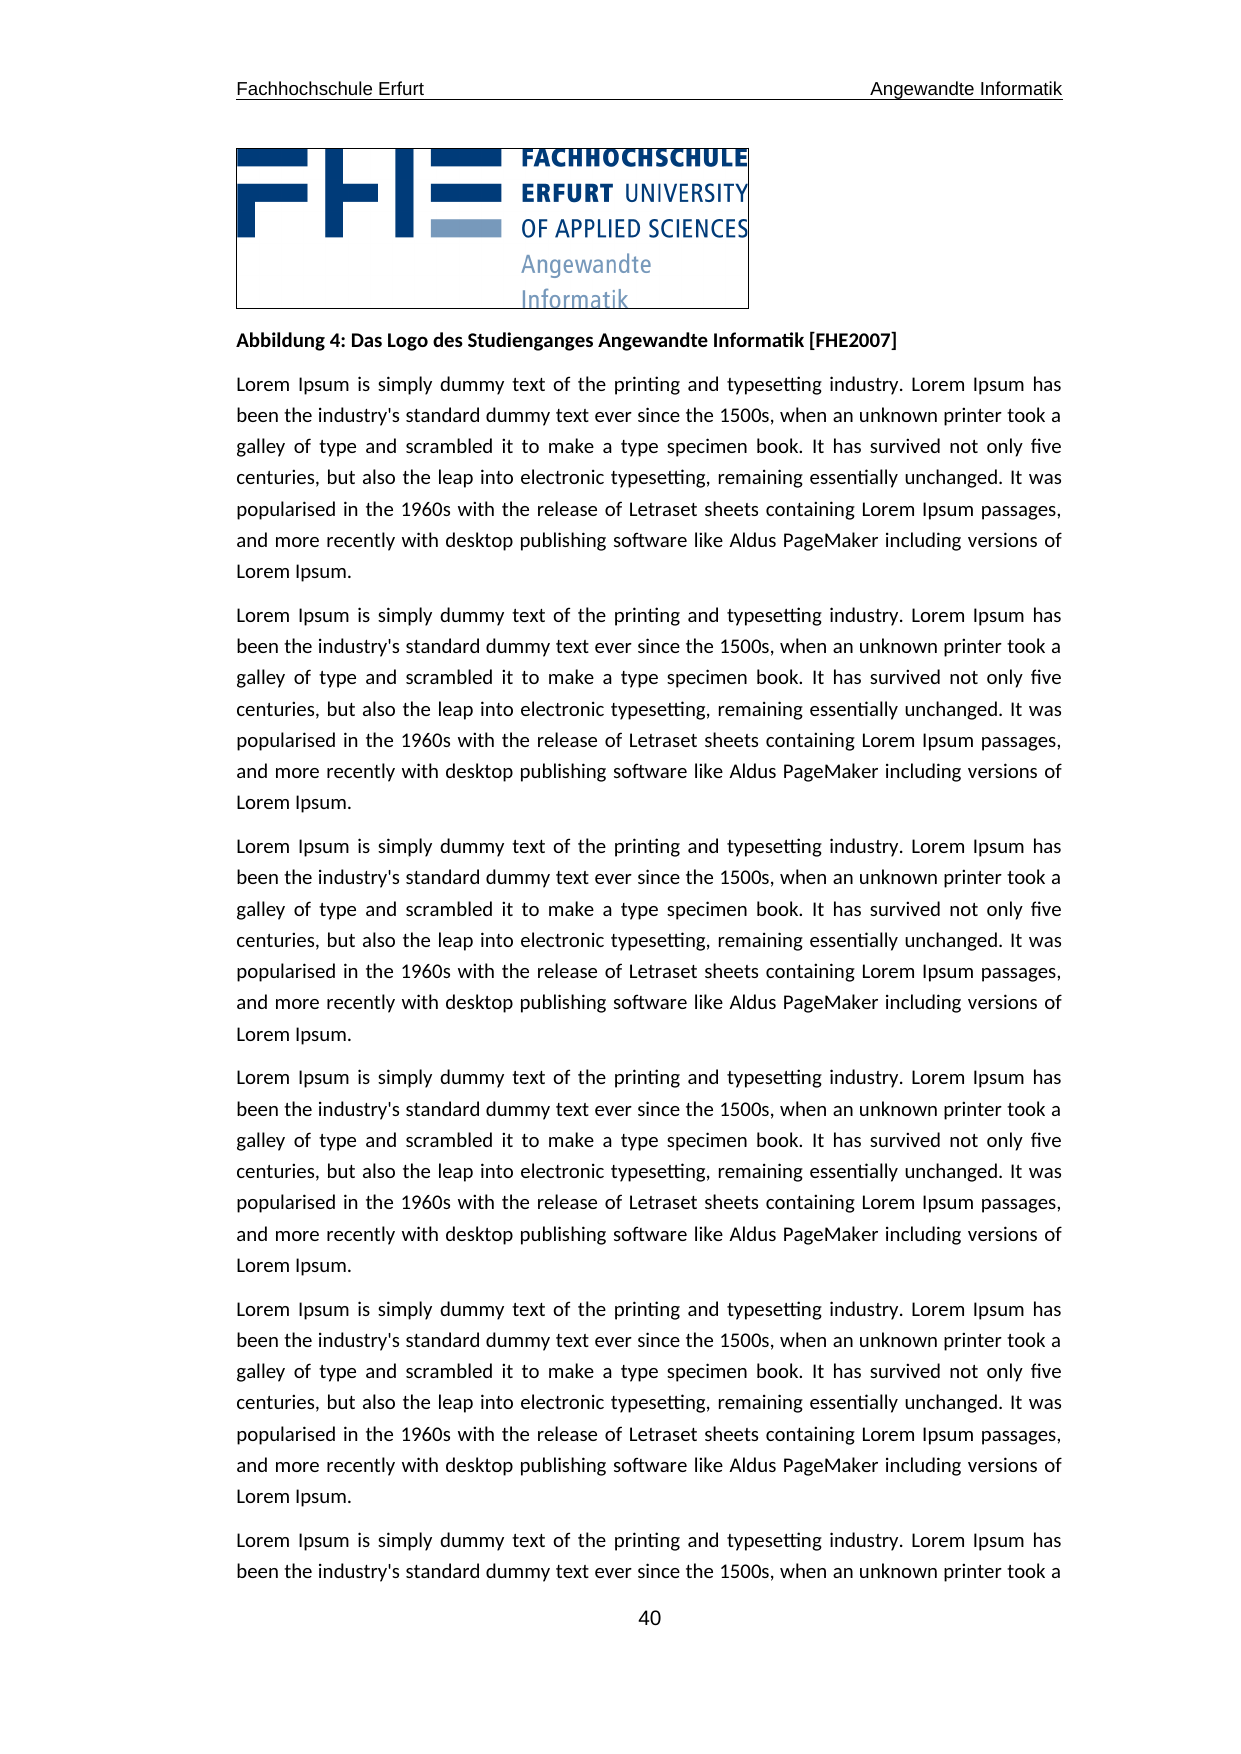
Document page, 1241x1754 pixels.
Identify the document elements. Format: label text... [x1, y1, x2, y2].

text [236, 1521, 1063, 1584]
picture [237, 149, 748, 308]
text Abbildung 4: Das Logo des Studienganges Angewandte Informatik [FHE2007] [236, 321, 1063, 352]
